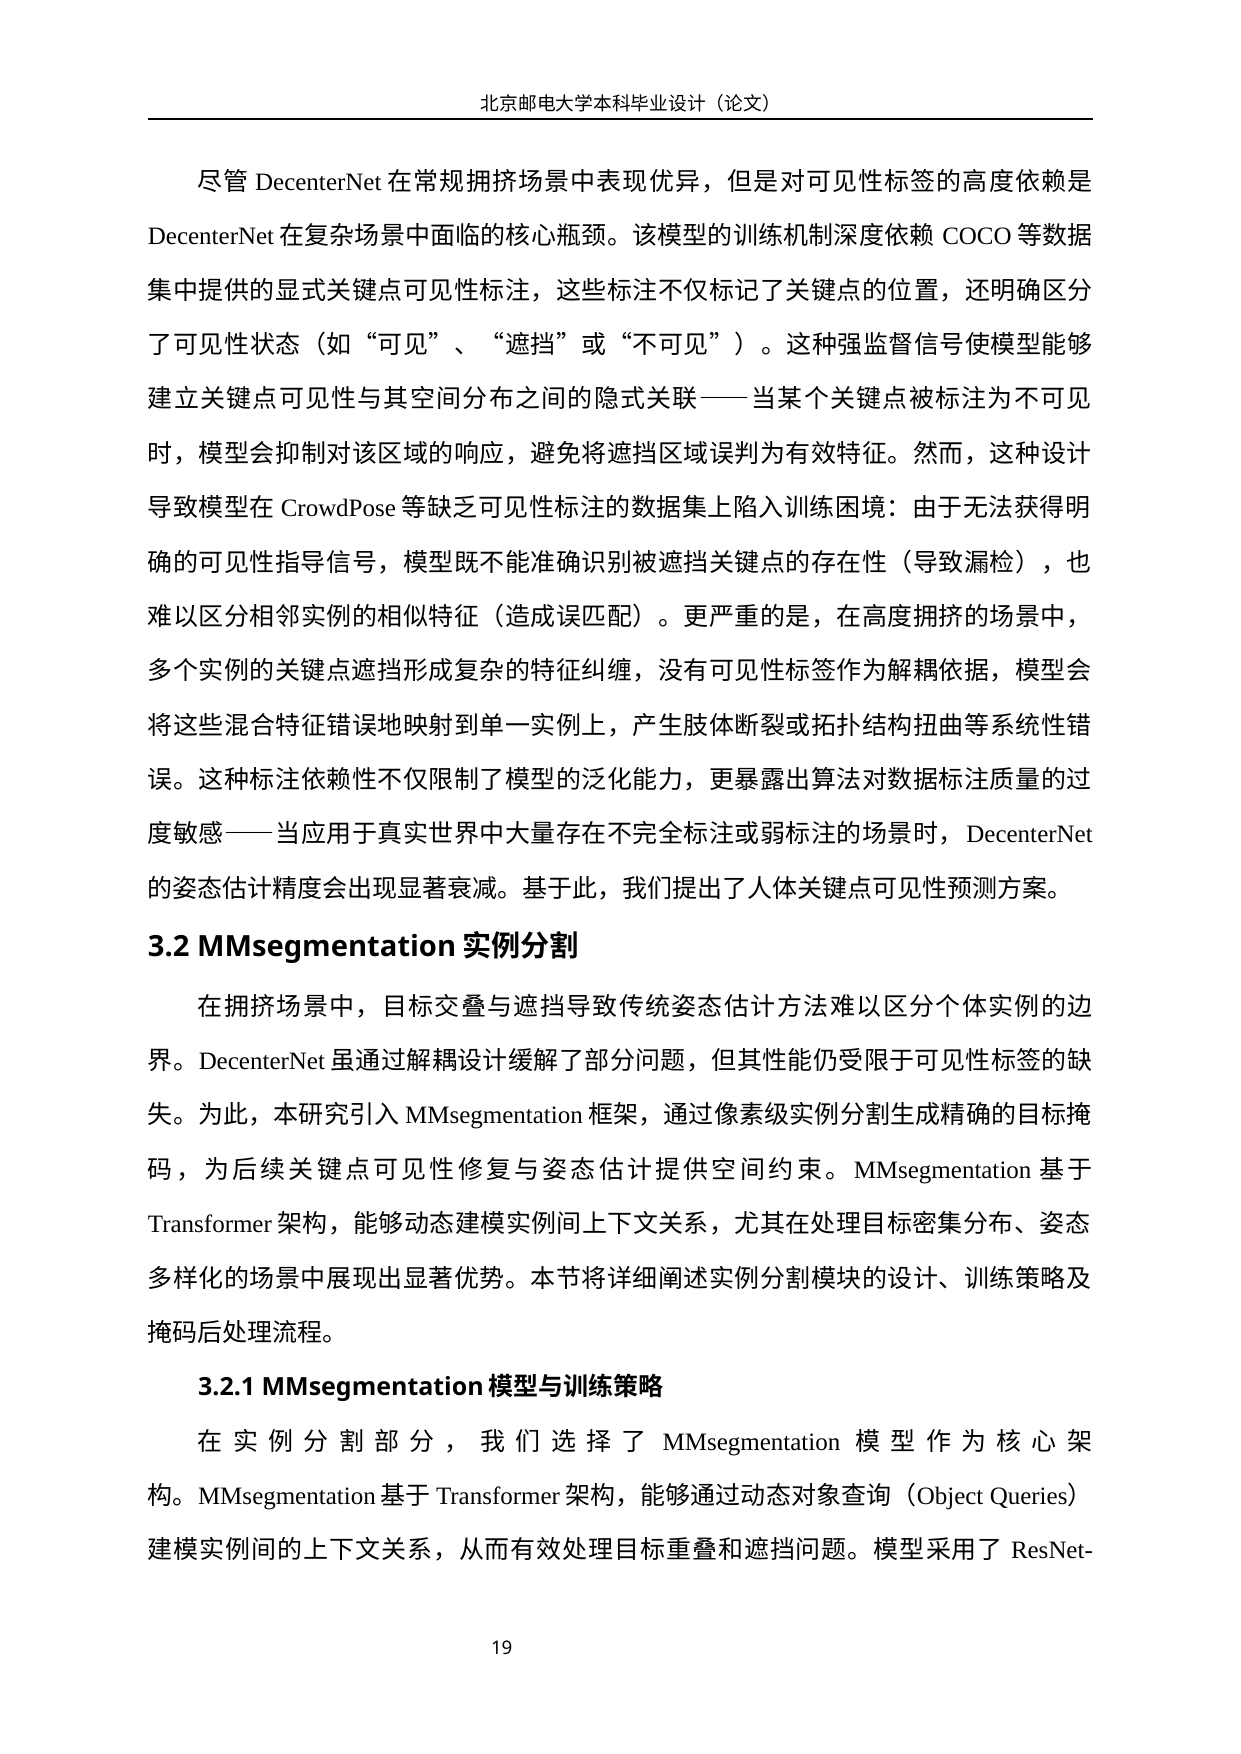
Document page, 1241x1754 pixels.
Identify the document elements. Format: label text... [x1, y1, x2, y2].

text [148, 1421, 1093, 1566]
list 3.2 MMsegmentation实例分割 [148, 923, 1093, 965]
text 在拥挤场景中，目标交叠与遮挡导致传统姿态估计方法难以区分个体实例的边界。DecenterNet虽通过解耦设计缓解了部分问题，但其性能仍受限于可见性标签的缺失。为此，本研究引入MMsegmentation框架，通过像素级实例分割生成精确的目标掩码，为后续关键点可见性修复与姿态估计提供空间约束。MMsegmentation基于Transformer架构，能够动态建模实例间上下文关系，尤其在处理目标密集分布、姿态多样化的场景中展现出显著优势。本节将详细阐述实例分割模块的设计、训练策略及掩码后处理流程。 [148, 986, 1093, 1349]
text 尽管DecenterNet在常规拥挤场景中表现优异，但是对可见性标签的高度依赖是DecenterNet在复杂场景中面临的核心瓶颈。该模型的训练机制深度依赖COCO等数据集中提供的显式关键点可见性标注，这些标注不仅标记了关键点的位置，还明确区分了可见性状态（如“可见”、“遮挡”或“不可见”）。这种强监督信号使模型能够建立关键点可见性与其空间分布之间的隐式关联——当某个关键点被标注为不可见时，模型会抑制对该区域的响应，避免将遮挡区域误判为有效特征。然而，这种设计导致模型在CrowdPose等缺乏可见性标注的数据集上陷入训练困境：由于无法获得明确的可见性指导信号，模型既不能准确识别被遮挡关键点的存在性（导致漏检），也难以区分相邻实例的相似特征（造成误匹配）。更严重的是，在高度拥挤的场景中，多个实例的关键点遮挡形成复杂的特征纠缠，没有可见性标签作为解耦依据，模型会将这些混合特征错误地映射到单一实例上，产生肢体断裂或拓扑结构扭曲等系统性错误。这种标注依赖性不仅限制了模型的泛化能力，更暴露出算法对数据标注质量的过度敏感——当应用于真实世界中大量存在不完全标注或弱标注的场景时，DecenterNet的姿态估计精度会出现显著衰减。基于此，我们提出了人体关键点可见性预测方案。 [148, 161, 1093, 904]
text 3.2.1 MMsegmentation模型与训练策略 [148, 1367, 1093, 1403]
